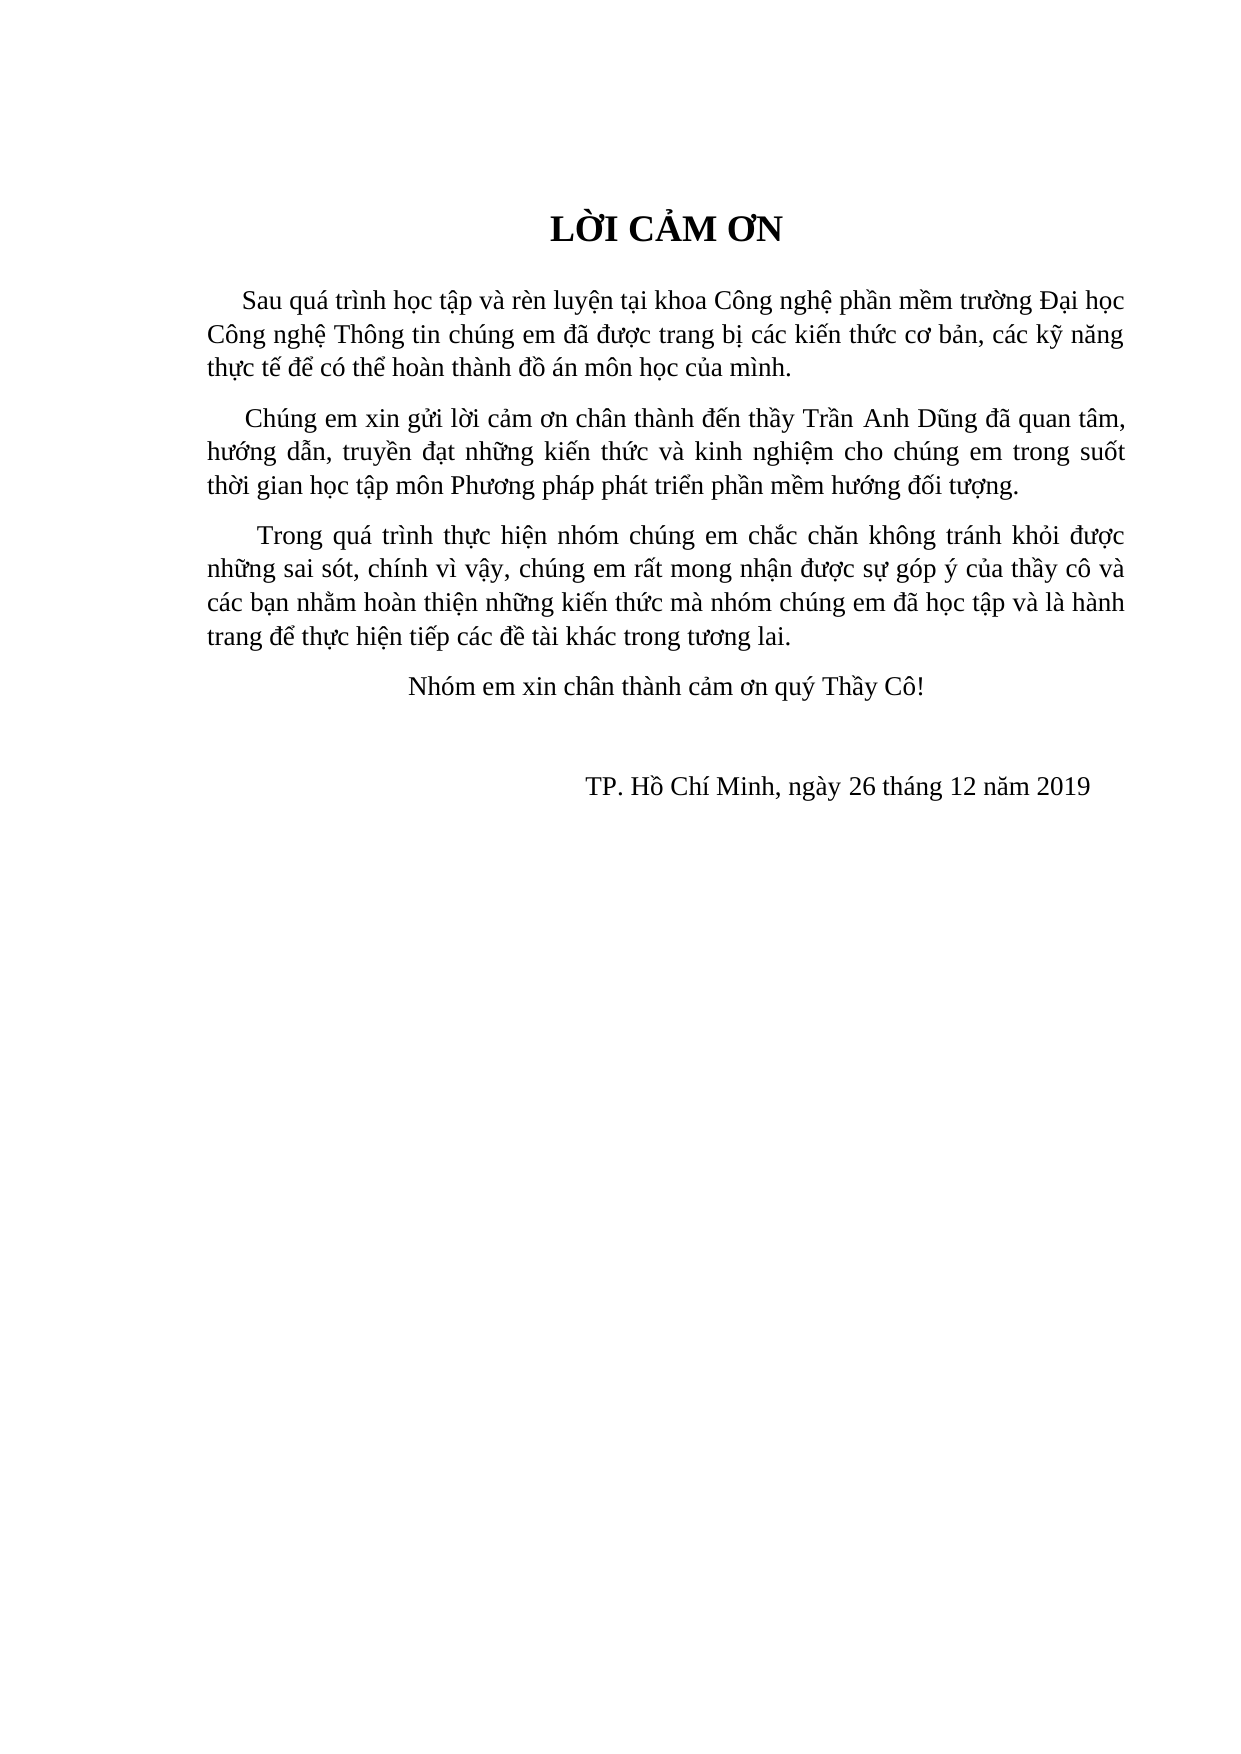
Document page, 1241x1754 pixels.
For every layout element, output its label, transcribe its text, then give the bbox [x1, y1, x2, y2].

text Trong quá trình thực hiện nhóm chúng em chắc chăn không tránh khỏi được những sai sót, chính vì vậy, chúng em rất mong nhận được sự góp ý của thầy cô và các bạn nhằm hoàn thiện những kiến thức mà nhóm chúng em đã học tập và là hành trang để thực hiện tiếp các đề tài khác trong tương lai. [207, 519, 1126, 651]
text TP. Hồ Chí Minh, ngày 26 tháng 12 năm 2019 [207, 770, 1126, 801]
text Nhóm em xin chân thành cảm ơn quý Thầy Cô! [207, 670, 1126, 701]
text Sau quá trình học tập và rèn luyện tại khoa Công nghệ phần mềm trường Đại học Công nghệ Thông tin chúng em đã được trang bị các kiến thức cơ bản, các kỹ năng thực tế để có thể hoàn thành đồ án môn học của mình. [207, 284, 1126, 383]
subtitle LỜI CẢM ƠN [207, 207, 1126, 250]
text Chúng em xin gửi lời cảm ơn chân thành đến thầy Trần Anh Dũng đã quan tâm, hướng dẫn, truyền đạt những kiến thức và kinh nghiệm cho chúng em trong suốt thời gian học tập môn Phương pháp phát triển phần mềm hướng đối tượng. [207, 402, 1126, 500]
